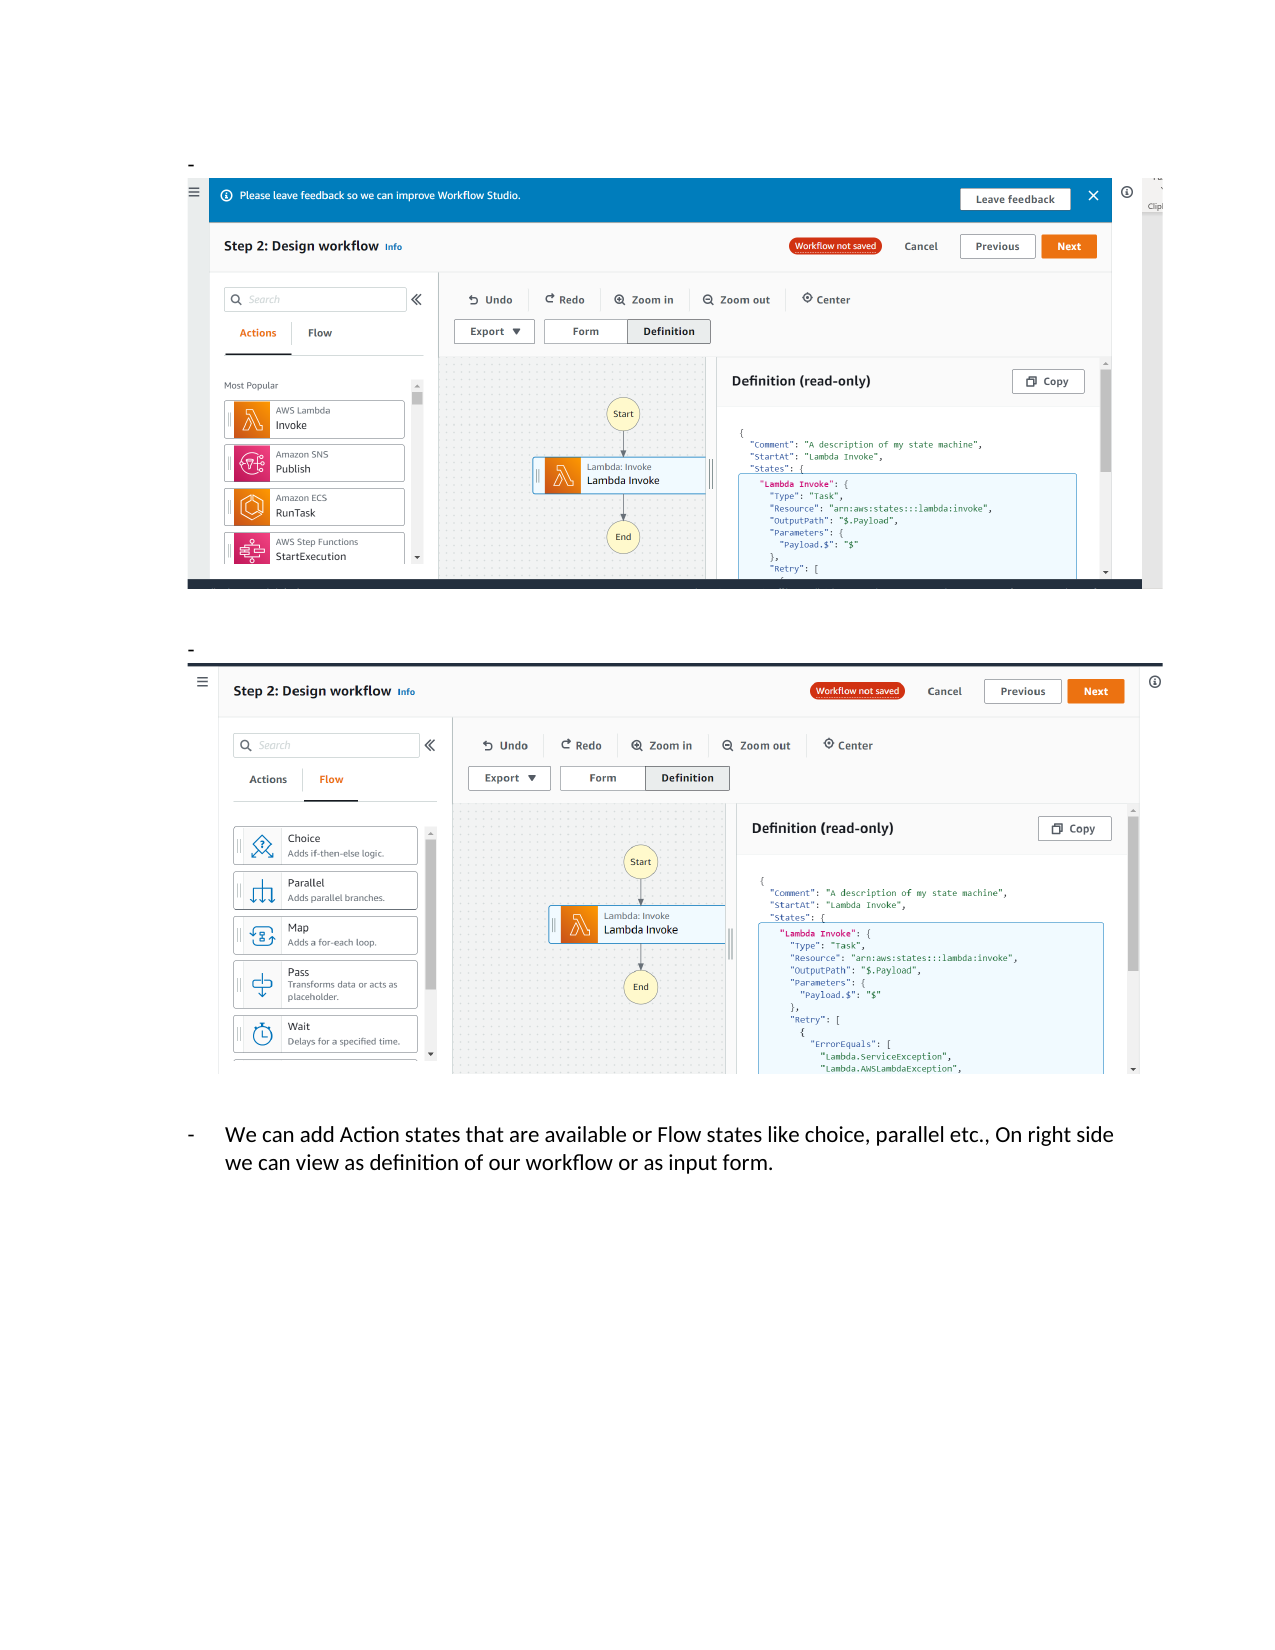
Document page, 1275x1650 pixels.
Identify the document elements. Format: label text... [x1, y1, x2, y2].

picture [306, 194, 317, 198]
picture [961, 189, 1070, 210]
list We can add Action states that are available or Flow states like choice, parallel etc., On right side we can view as definition of our workflow or as input form. [187, 1121, 1125, 1177]
picture [187, 663, 1163, 1074]
picture [187, 178, 1163, 589]
